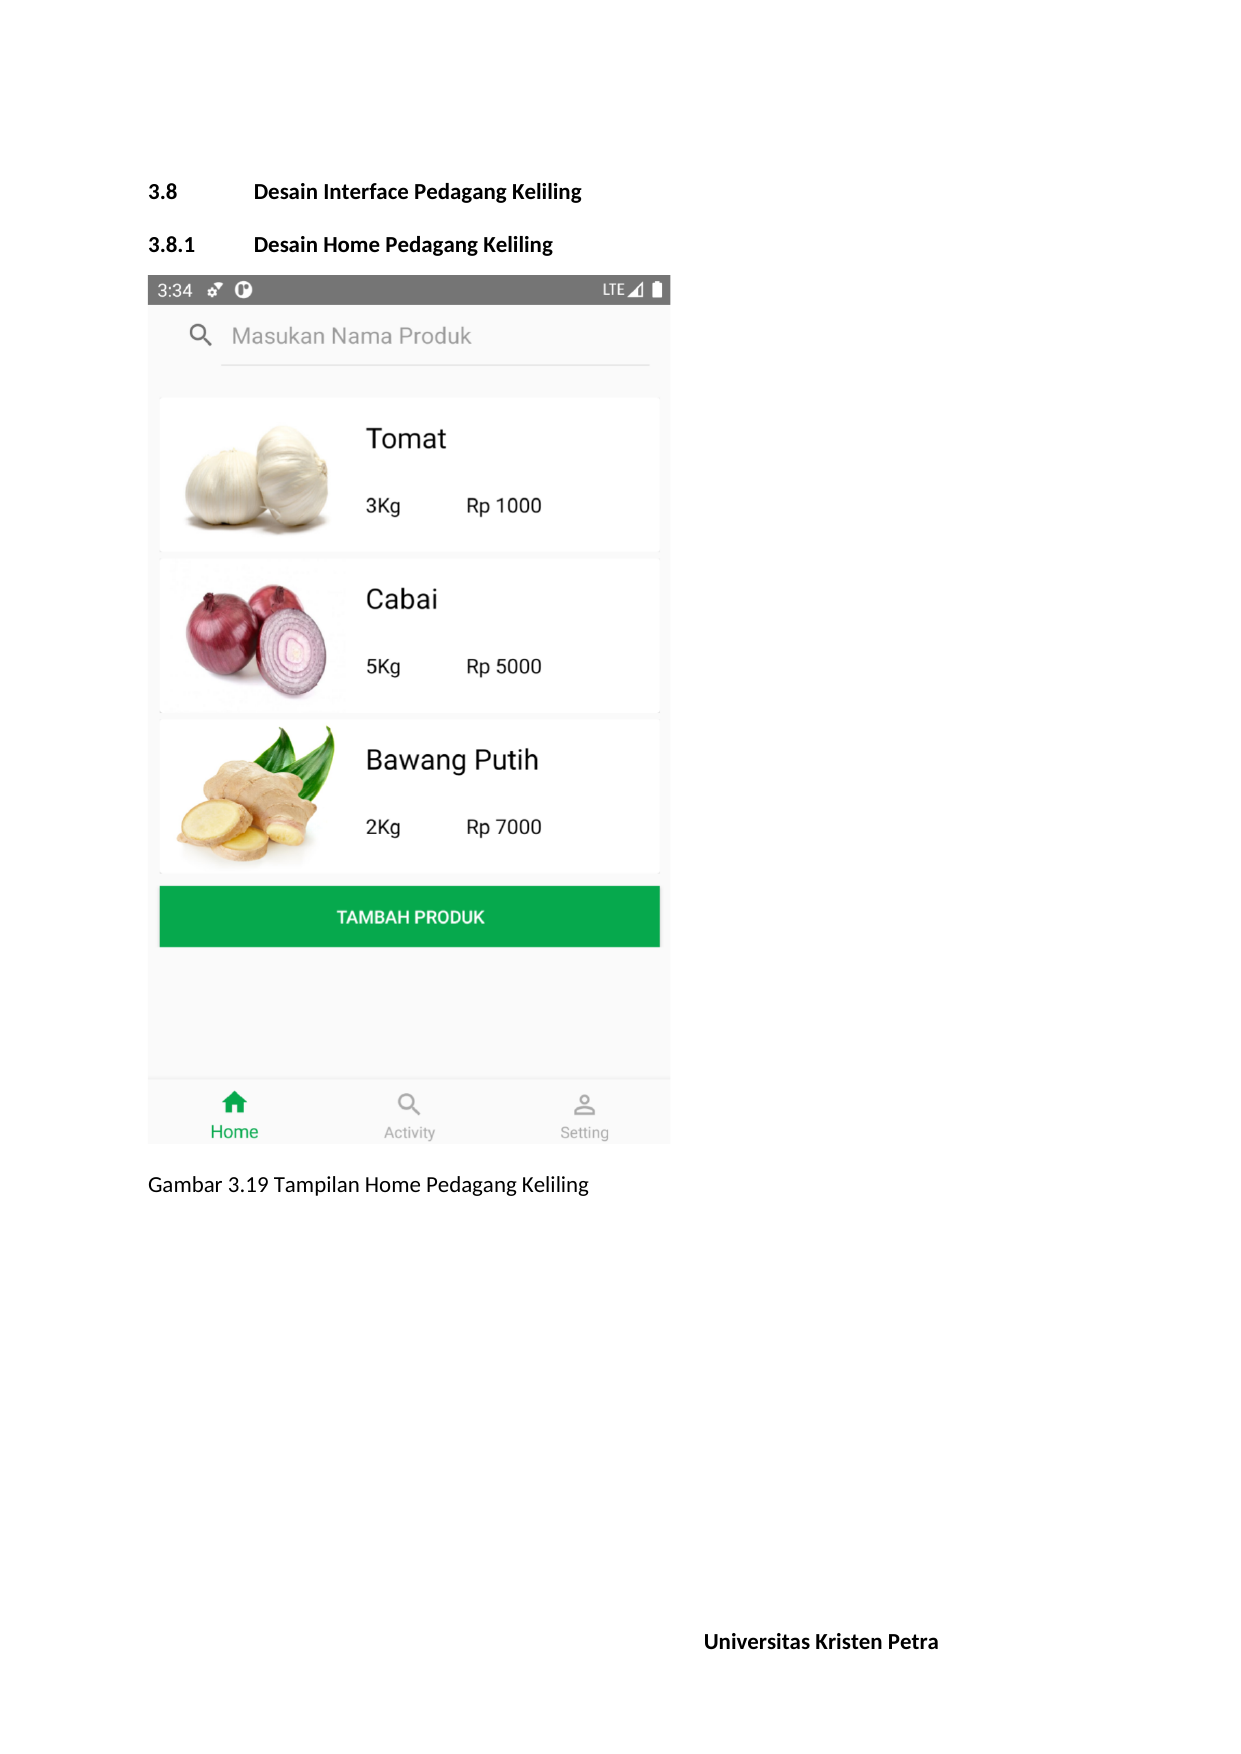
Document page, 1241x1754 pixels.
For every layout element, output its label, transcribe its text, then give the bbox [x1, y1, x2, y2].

subtitle Desain Interface Pedagang Keliling [148, 177, 1063, 205]
text Gambar 3.19 Tampilan Home Pedagang Keliling [148, 1170, 1063, 1198]
picture [147, 275, 671, 1144]
subtitle Desain Home Pedagang Keliling [148, 230, 1063, 258]
